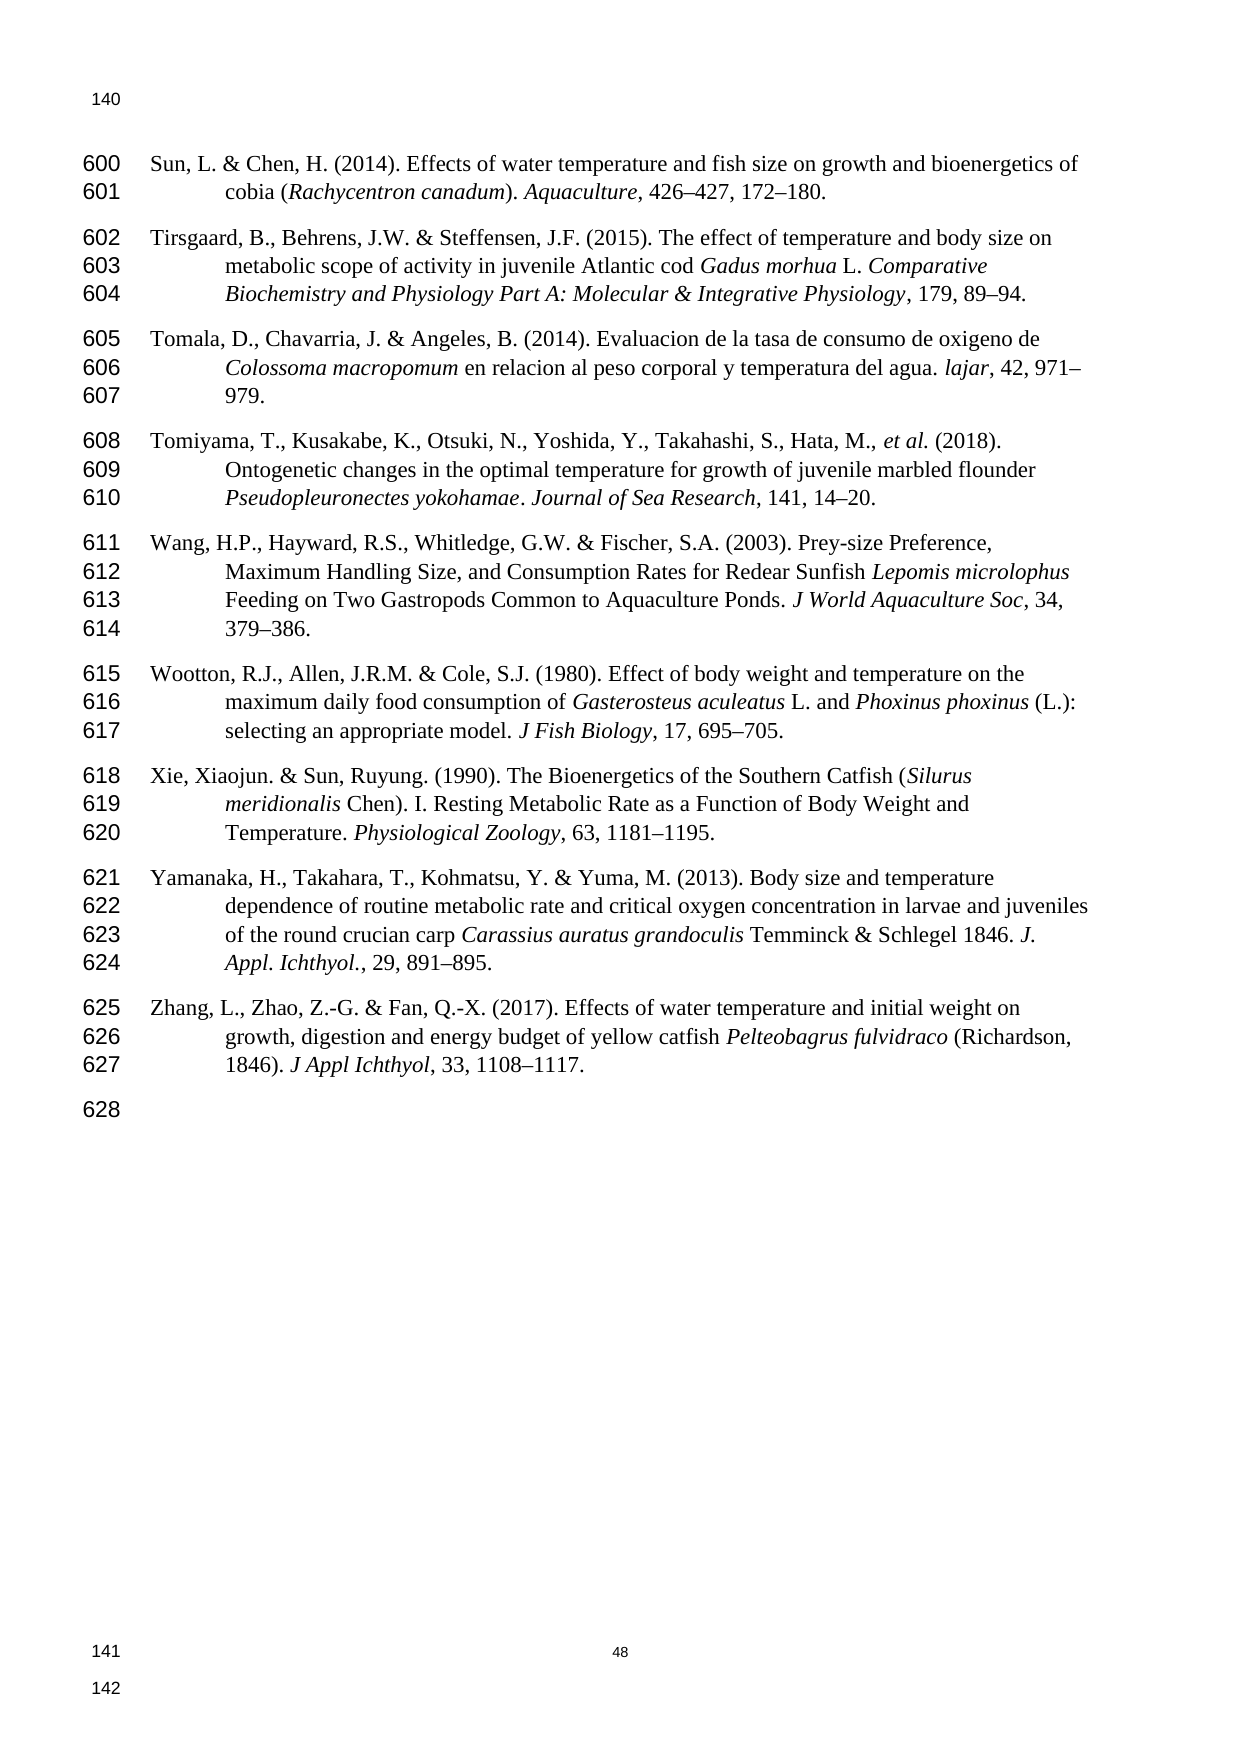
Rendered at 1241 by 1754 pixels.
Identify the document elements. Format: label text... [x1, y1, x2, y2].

text Yamanaka, H., Takahara, T., Kohmatsu, Y. & Yuma, M. (2013). Body size and temperature dependence of routine metabolic rate and critical oxygen concentration in larvae and juveniles of the round crucian carp Carassius auratus grandoculis Temminck & Schlegel 1846. J. Appl. Ichthyol., 29, 891–895. [150, 864, 1090, 976]
text Xie, Xiaojun. & Sun, Ruyung. (1990). The Bioenergetics of the Southern Catfish (Silurus meridionalis Chen). I. Resting Metabolic Rate as a Function of Body Weight and Temperature. Physiological Zoology, 63, 1181–1195. [150, 762, 1090, 845]
text Tirsgaard, B., Behrens, J.W. & Steffensen, J.F. (2015). The effect of temperature and body size on metabolic scope of activity in juvenile Atlantic cod Gadus morhua L. Comparative Biochemistry and Physiology Part A: Molecular & Integrative Physiology, 179, 89–94. [150, 223, 1090, 307]
text Wootton, R.J., Allen, J.R.M. & Cole, S.J. (1980). Effect of body weight and temperature on the maximum daily food consumption of Gasterosteus aculeatus L. and Phoxinus phoxinus (L.): selecting an appropriate model. J Fish Biology, 17, 695–705. [150, 660, 1090, 743]
text Wang, H.P., Hayward, R.S., Whitledge, G.W. & Fischer, S.A. (2003). Prey-size Preference, Maximum Handling Size, and Consumption Rates for Redear Sunfish Lepomis microlophus Feeding on Two Gastropods Common to Aquaculture Ponds. J World Aquaculture Soc, 34, 379–386. [150, 529, 1090, 641]
text Tomala, D., Chavarria, J. & Angeles, B. (2014). Evaluacion de la tasa de consumo de oxigeno de Colossoma macropomum en relacion al peso corporal y temperatura del agua. lajar, 42, 971–979. [150, 326, 1090, 409]
text Sun, L. & Chen, H. (2014). Effects of water temperature and fish size on growth and bioenergetics of cobia (Rachycentron canadum). Aquaculture, 426–427, 172–180. [150, 150, 1090, 205]
text Zhang, L., Zhao, Z.-G. & Fan, Q.-X. (2017). Effects of water temperature and initial weight on growth, digestion and energy budget of yellow catfish Pelteobagrus fulvidraco (Richardson, 1846). J Appl Ichthyol, 33, 1108–1117. [150, 994, 1090, 1077]
text Tomiyama, T., Kusakabe, K., Otsuki, N., Yoshida, Y., Takahashi, S., Hata, M., et al. (2018). Ontogenetic changes in the optimal temperature for growth of juvenile marbled flounder Pseudopleuronectes yokohamae. Journal of Sea Research, 141, 14–20. [150, 427, 1090, 511]
